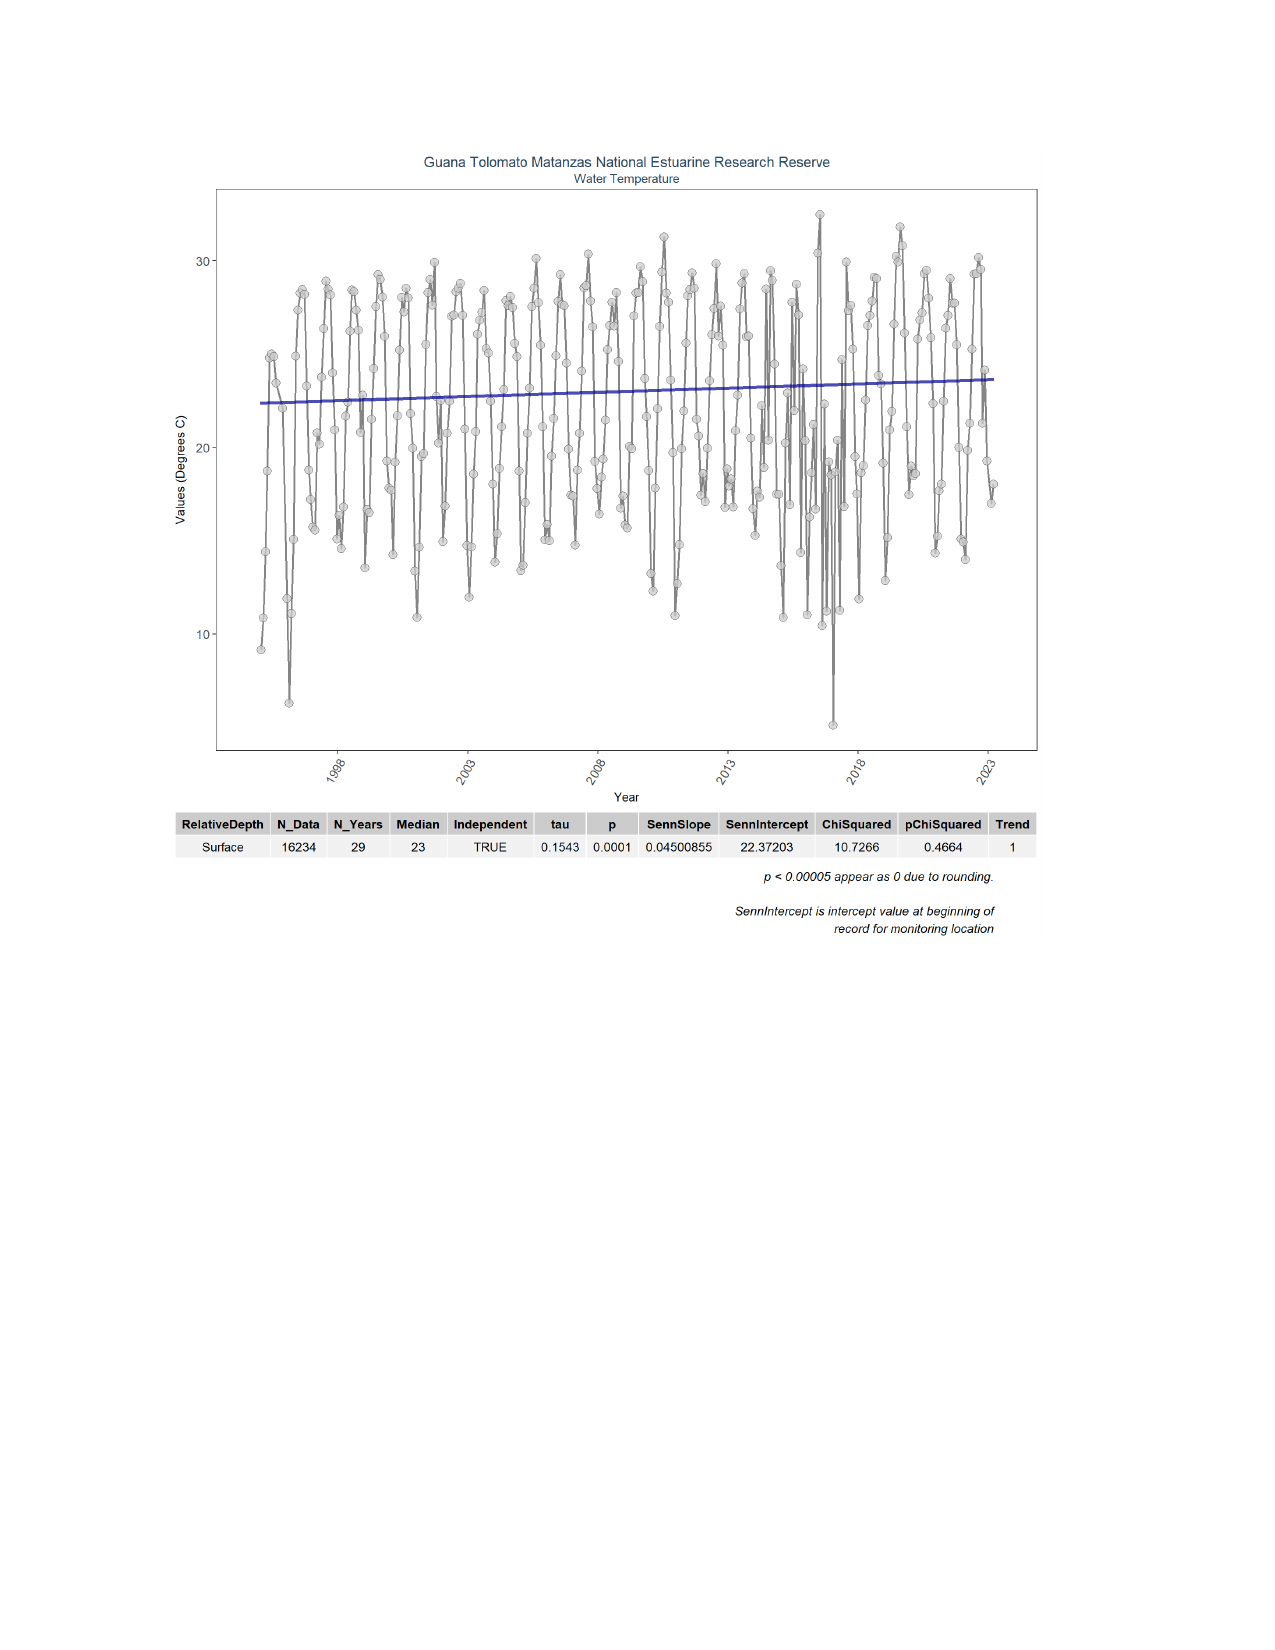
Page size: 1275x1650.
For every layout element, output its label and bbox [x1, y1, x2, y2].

picture [168, 150, 1044, 938]
